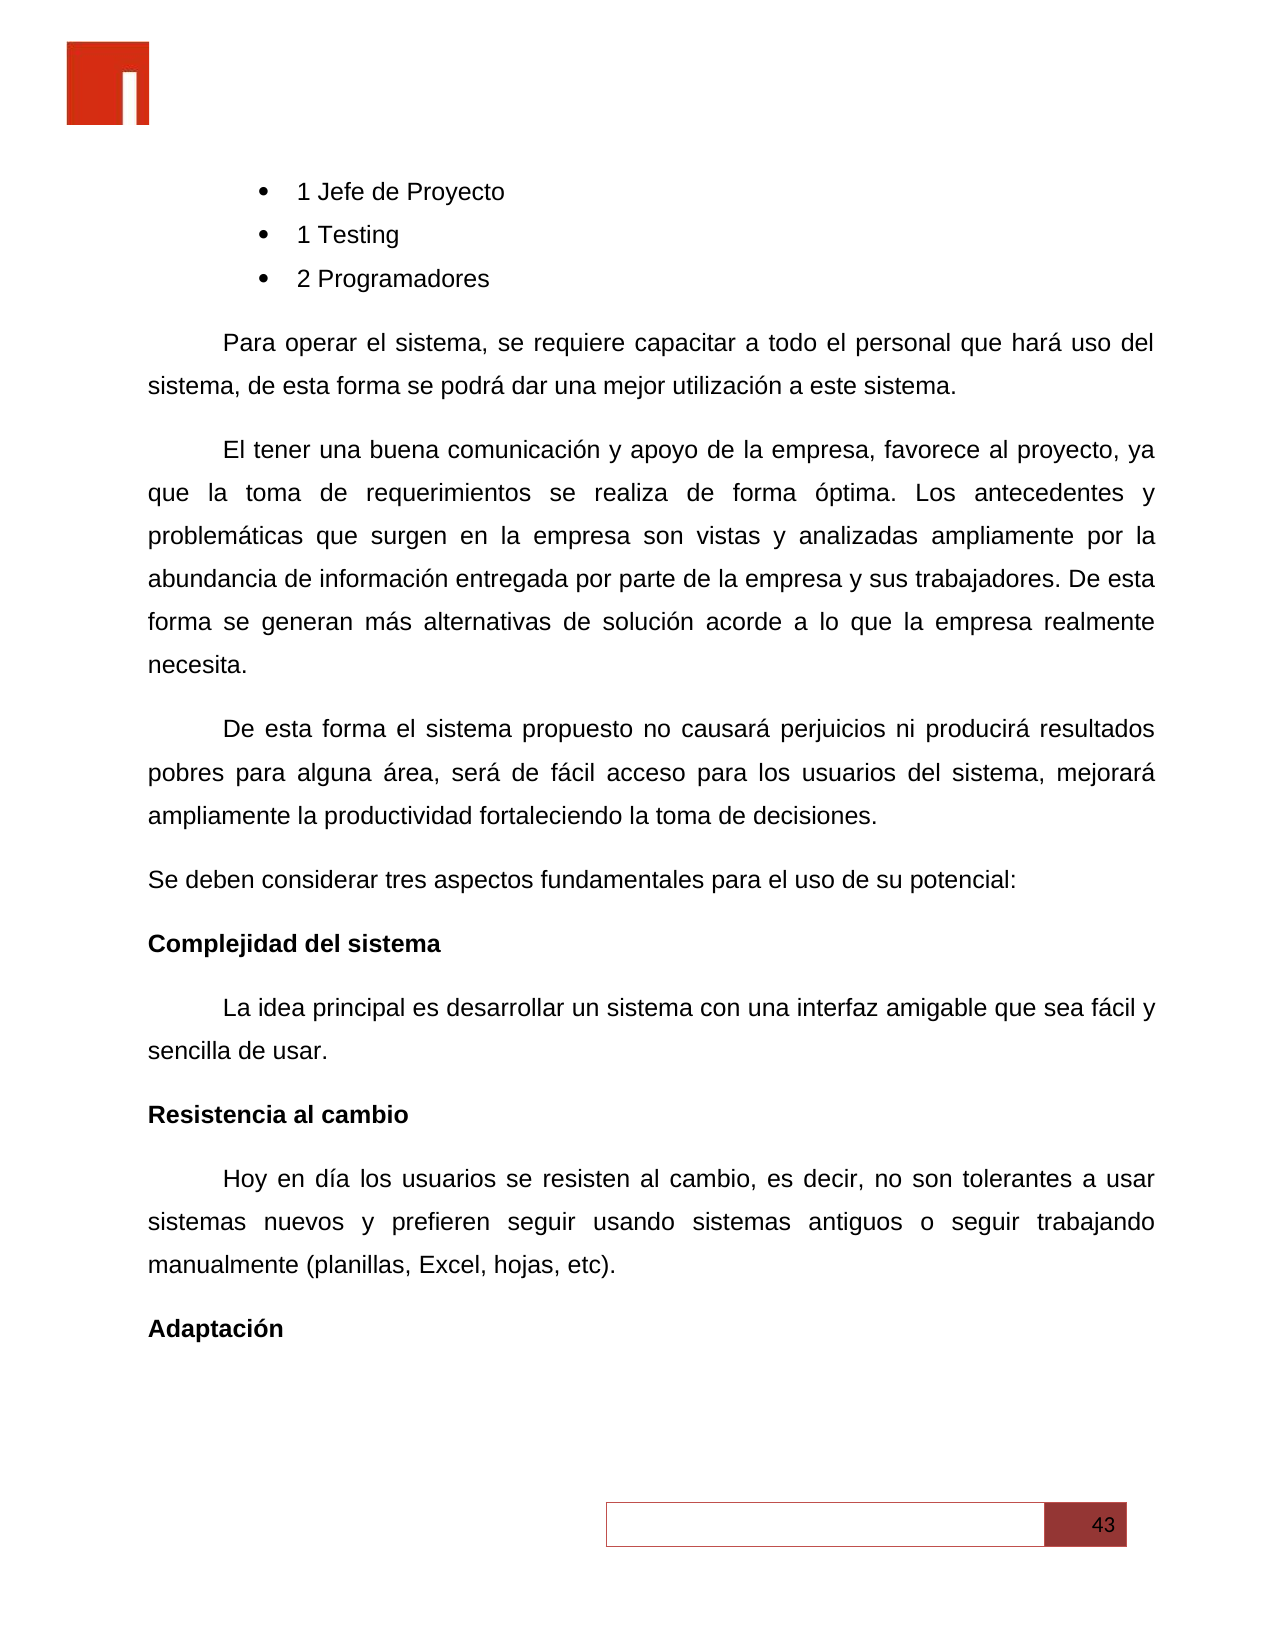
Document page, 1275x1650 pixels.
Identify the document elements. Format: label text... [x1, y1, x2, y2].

text Se deben considerar tres aspectos fundamentales para el uso de su potencial: [148, 864, 1157, 893]
picture [66, 41, 150, 125]
text De esta forma el sistema propuesto no causará perjuicios ni producirá resultados pobres para alguna área, será de fácil acceso para los usuarios del sistema, mejorará ampliamente la productividad fortaleciendo la toma de decisiones. [148, 714, 1157, 829]
text El tener una buena comunicación y apoyo de la empresa, favorece al proyecto, ya que la toma de requerimientos se realiza de forma óptima. Los antecedentes y problemáticas que surgen en la empresa son vistas y analizadas ampliamente por la abundancia de información entregada por parte de la empresa y sus trabajadores. De esta forma se generan más alternativas de solución acorde a lo que la empresa realmente necesita. [148, 435, 1157, 679]
text Complejidad del sistema [148, 928, 1157, 957]
text La idea principal es desarrollar un sistema con una interfaz amigable que sea fácil y sencilla de usar. [148, 992, 1157, 1064]
text Hoy en día los usuarios se resisten al cambio, es decir, no son tolerantes a usar sistemas nuevos y prefieren seguir usando sistemas antiguos o seguir trabajando manualmente (planillas, Excel, hojas, etc). [148, 1163, 1157, 1278]
list 1 Testing [259, 220, 1157, 249]
list 2 Programadores [259, 264, 1157, 292]
text Adaptación [148, 1314, 1157, 1342]
text Resistencia al cambio [148, 1099, 1157, 1128]
list 1 Jefe de Proyecto [259, 177, 1157, 206]
text Para operar el sistema, se requiere capacitar a todo el personal que hará uso del sistema, de esta forma se podrá dar una mejor utilización a este sistema. [148, 328, 1157, 399]
